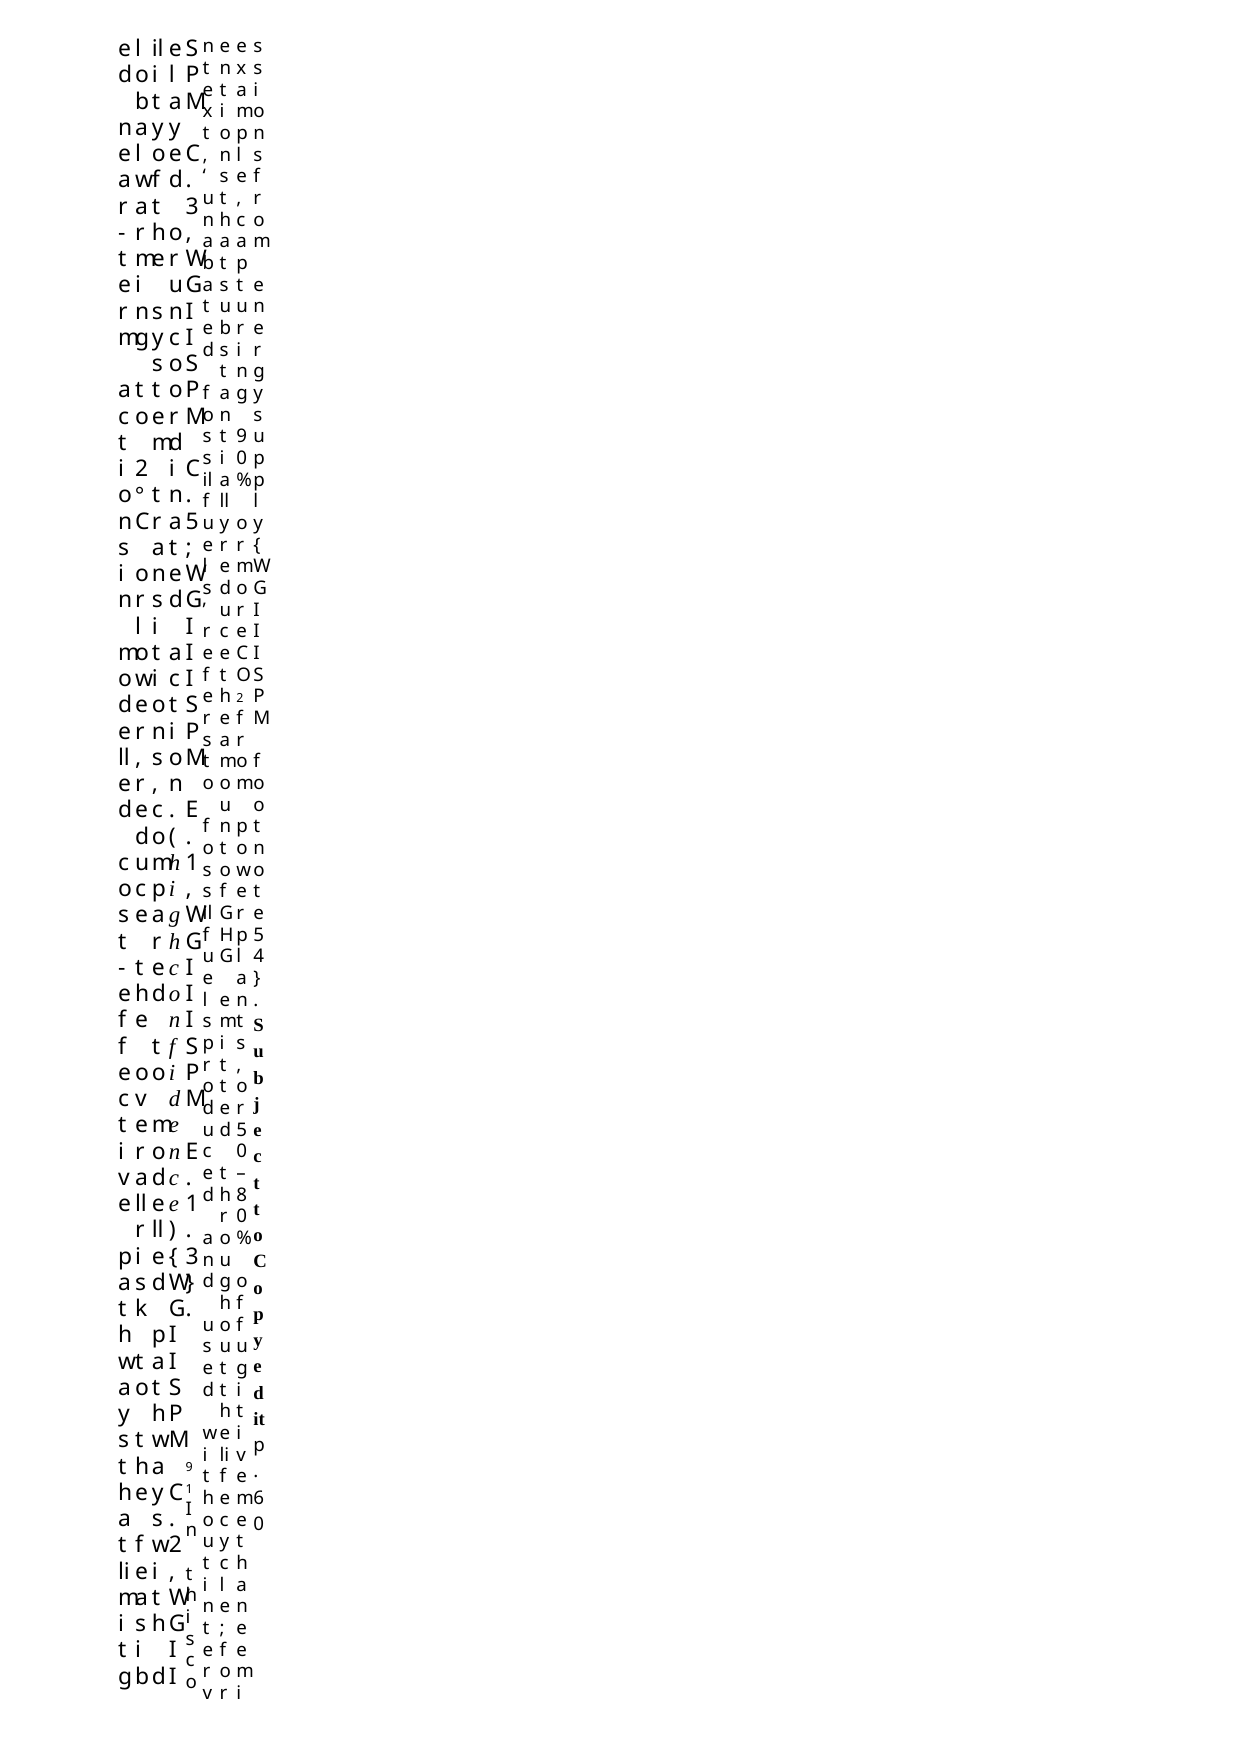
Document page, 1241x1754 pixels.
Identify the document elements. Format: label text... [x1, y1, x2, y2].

text Subject to Copyedit p.60 [253, 1011, 267, 1536]
